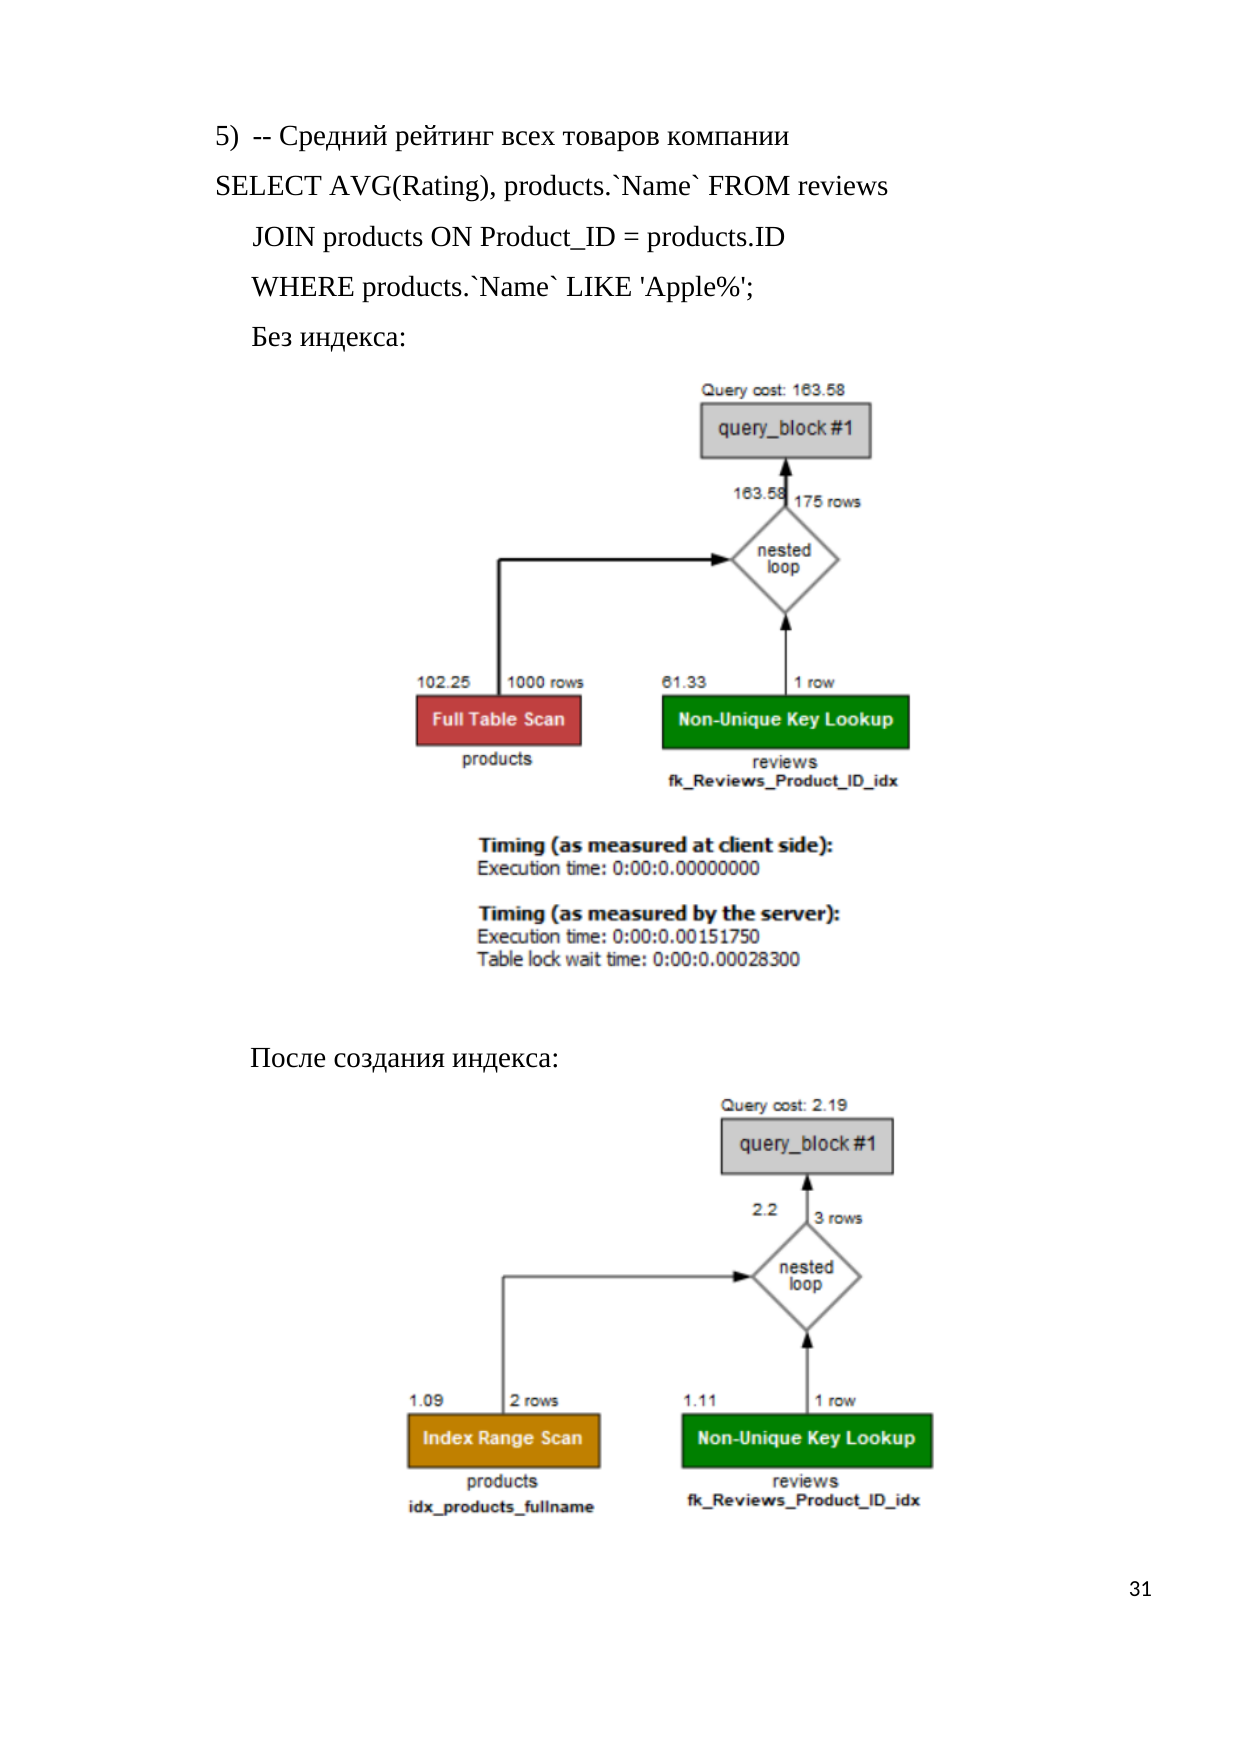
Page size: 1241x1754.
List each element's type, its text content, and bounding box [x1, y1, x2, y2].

text SELECT AVG(Rating), products.`Name` FROM reviews [215, 168, 1152, 202]
list Без индекса: [251, 319, 1152, 353]
list -- Средний рейтинг всех товаров компании [215, 118, 1152, 152]
picture [472, 826, 856, 976]
text WHERE products.`Name` LIKE 'Apple%'; [177, 269, 1152, 303]
picture [373, 1090, 954, 1532]
list После создания индекса: [250, 1040, 1152, 1073]
picture [388, 369, 939, 813]
text JOIN products ON Product_ID = products.ID [177, 219, 1152, 252]
